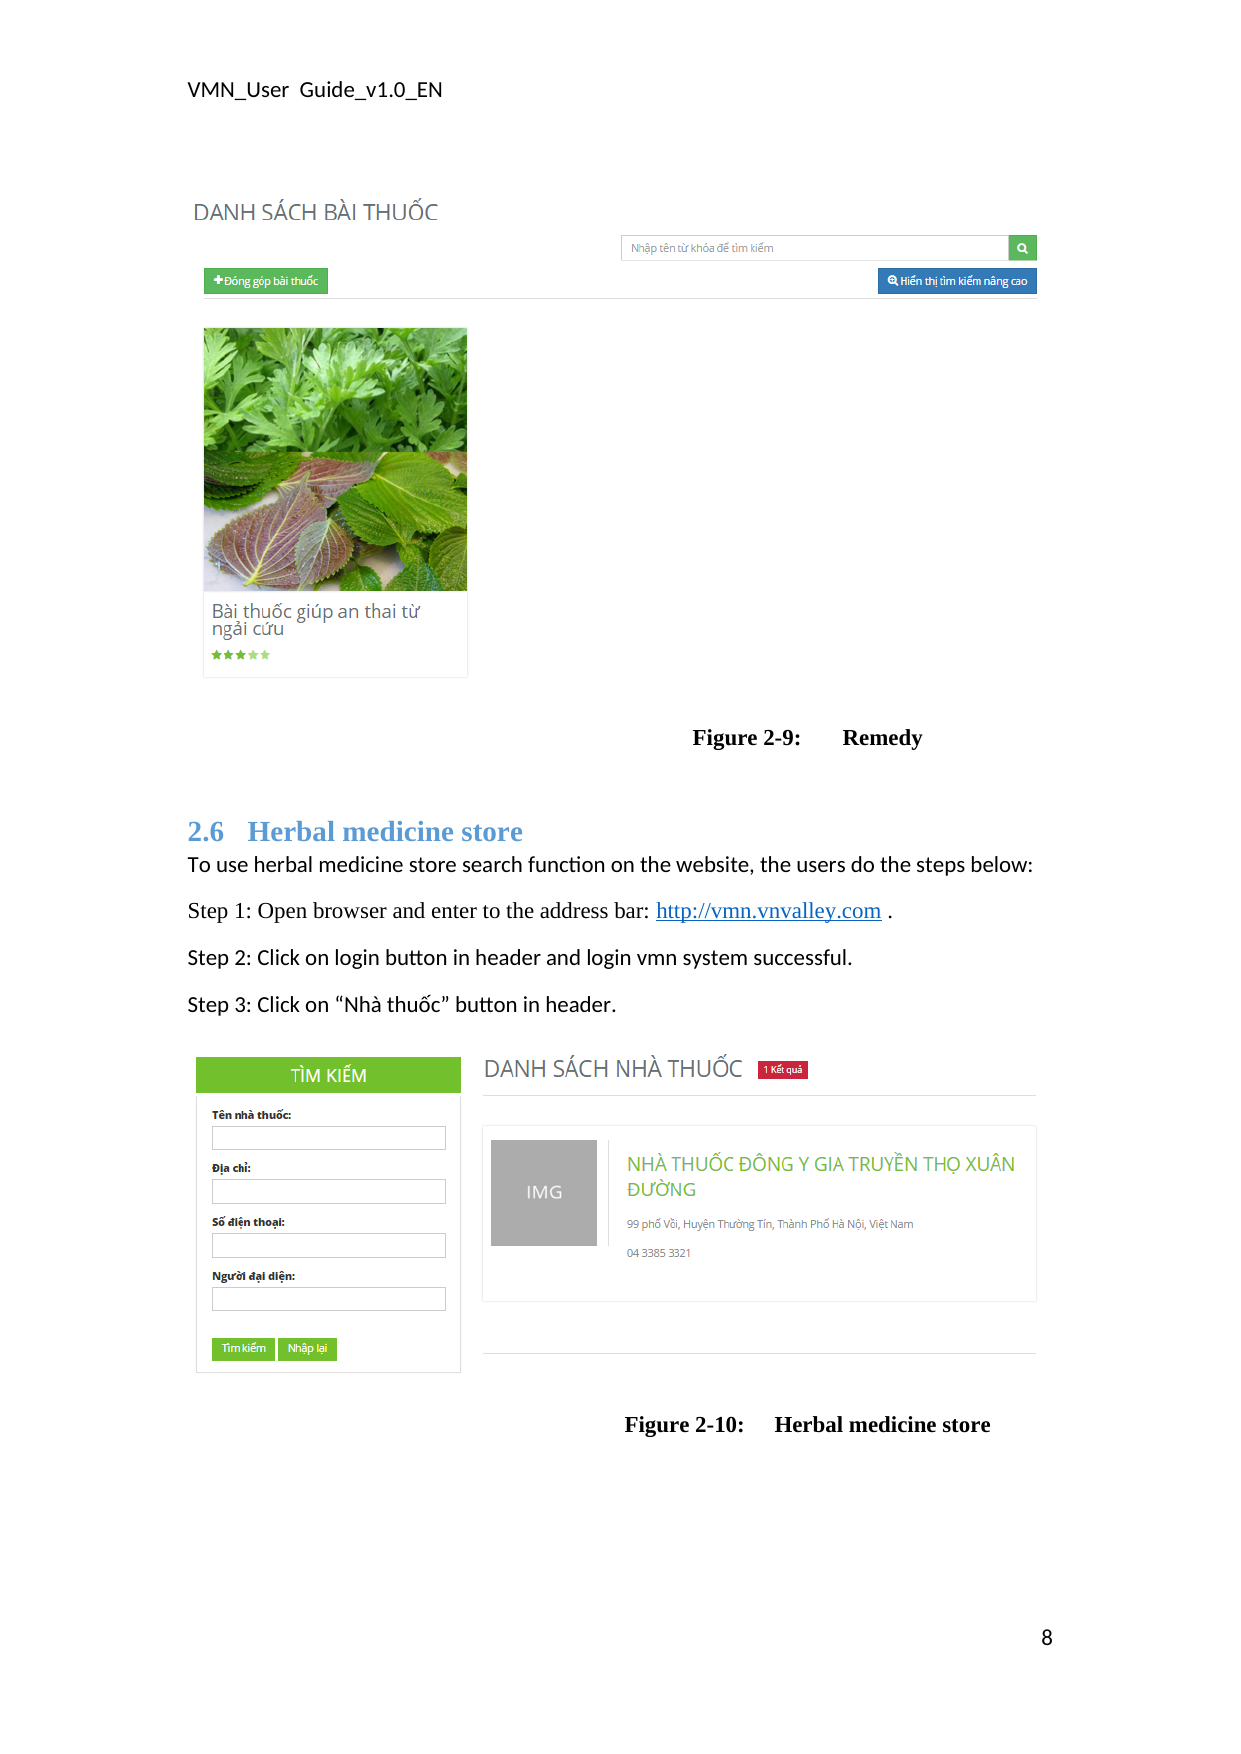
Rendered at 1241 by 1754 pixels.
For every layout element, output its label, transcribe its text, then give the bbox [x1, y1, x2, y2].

subtitle Herbal medicine store [187, 814, 1053, 847]
text Step 3: Click on “Nhà thuốc” button in header. [187, 990, 1053, 1018]
picture [187, 1037, 1053, 1392]
text Step 2: Click on login button in header and login vmn system successful. [187, 943, 1053, 972]
text To use herbal medicine store search function on the website, the users do the steps below: [187, 850, 1053, 878]
text Step 1: Open browser and enter to the address bar: http://vmn.vnvalley.com . [187, 897, 1053, 923]
text Remedy [562, 724, 1053, 750]
text Herbal medicine store [562, 1411, 1053, 1437]
picture [187, 180, 1053, 706]
